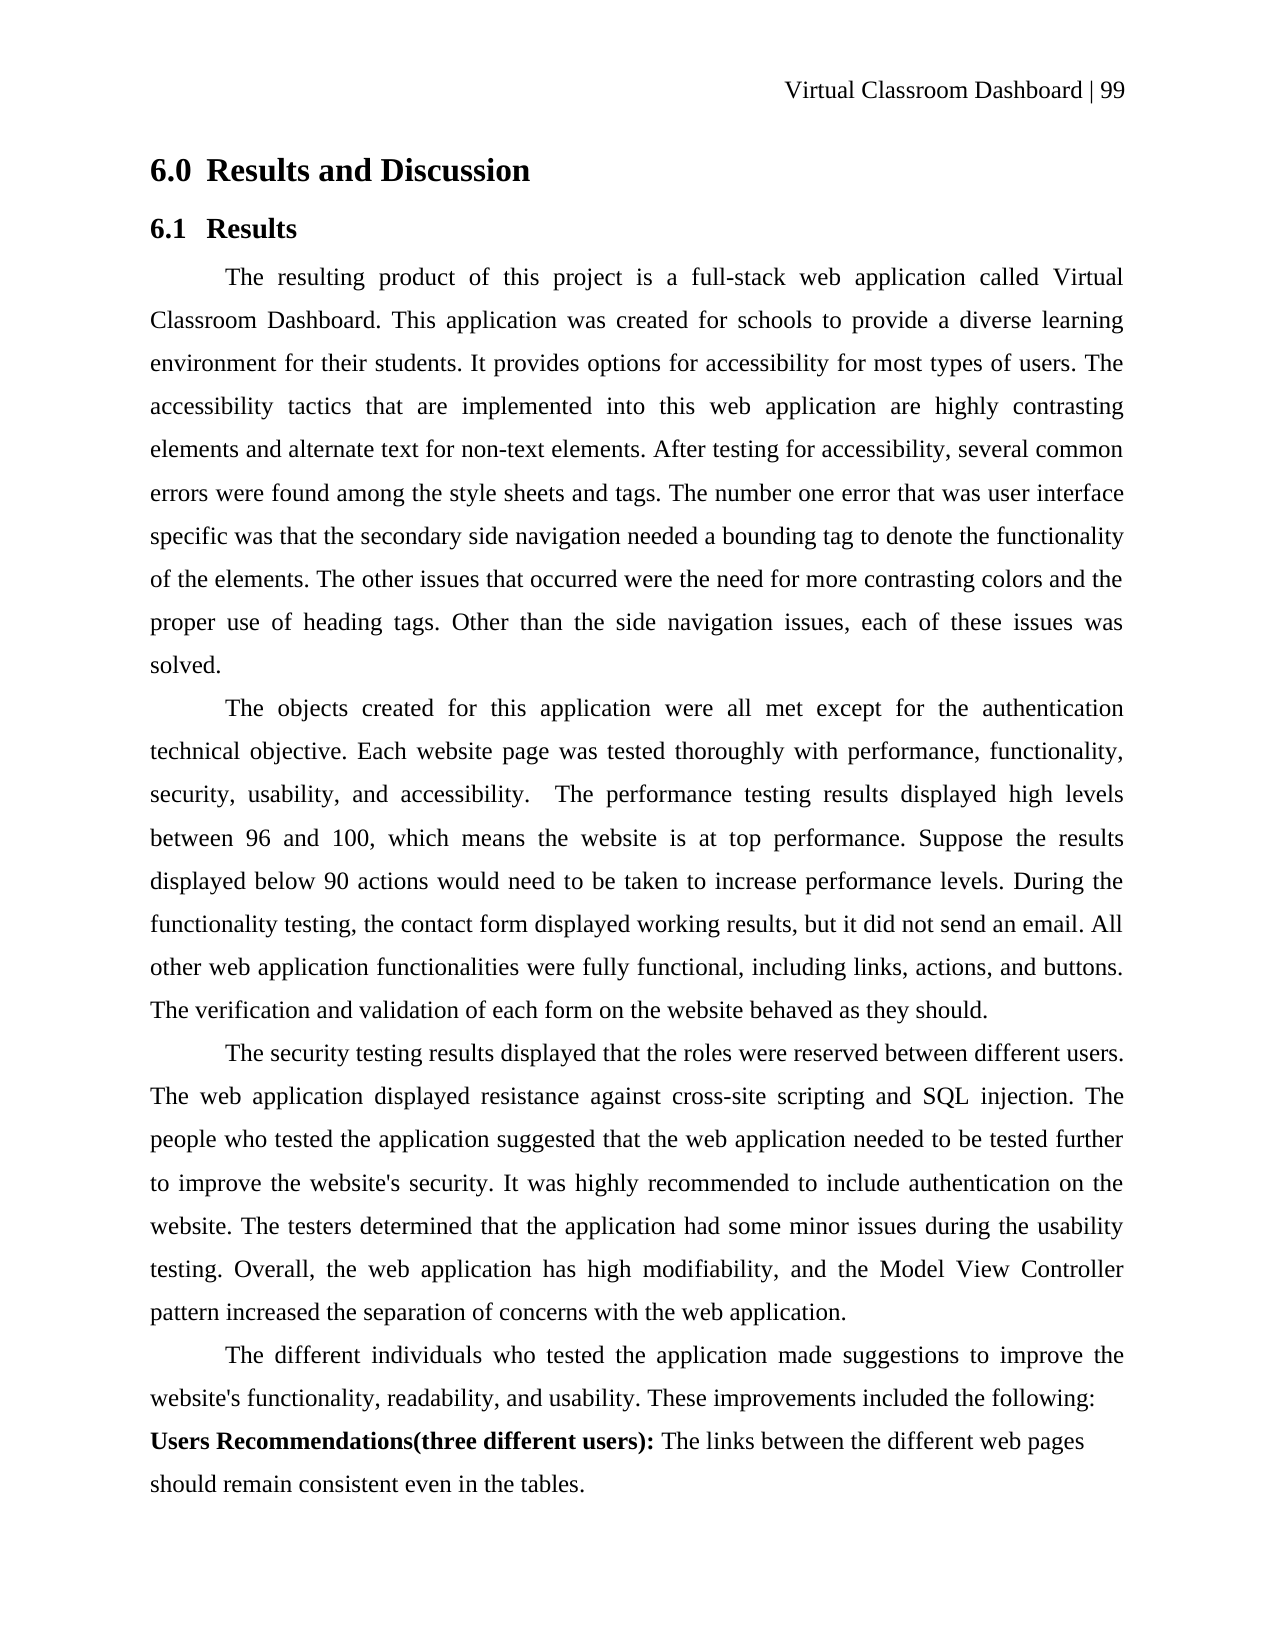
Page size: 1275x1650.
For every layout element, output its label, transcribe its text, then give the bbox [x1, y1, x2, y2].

text The security testing results displayed that the roles were reserved between different users. The web application displayed resistance against cross-site scripting and SQL injection. The people who tested the application suggested that the web application needed to be tested further to improve the website's security. It was highly recommended to include authentication on the website. The testers determined that the application had some minor issues during the usability testing. Overall, the web application has high modifiability, and the Model View Controller pattern increased the separation of concerns with the web application. [150, 1038, 1125, 1326]
text The objects created for this application were all met except for the authentication technical objective. Each website page was tested thoroughly with performance, functionality, security, usability, and accessibility. The performance testing results displayed high levels between 96 and 100, which means the website is at top performance. Suppose the results displayed below 90 actions would need to be taken to increase performance levels. During the functionality testing, the contact form displayed working results, but it did not send an email. All other web application functionalities were fully functional, including links, actions, and buttons. The verification and validation of each form on the website behaved as they should. [150, 693, 1125, 1024]
text The different individuals who tested the application made suggestions to improve the website's functionality, readability, and usability. These improvements included the following: [150, 1340, 1125, 1412]
text Users Recommendations(three different users): The links between the different web pages should remain consistent even in the tables. [150, 1426, 1125, 1498]
list Results and Discussion [150, 150, 1125, 188]
list Results [150, 212, 1125, 245]
text The resulting product of this project is a full-stack web application called Virtual Classroom Dashboard. This application was created for schools to provide a diverse learning environment for their students. It provides options for accessibility for most types of users. The accessibility tactics that are implemented into this web application are highly contrasting elements and alternate text for non-text elements. After testing for accessibility, several common errors were found among the style sheets and tags. The number one error that was user interface specific was that the secondary side navigation needed a bounding tag to denote the functionality of the elements. The other issues that occurred were the need for more contrasting colors and the proper use of heading tags. Other than the side navigation issues, each of these issues was solved. [150, 262, 1125, 679]
